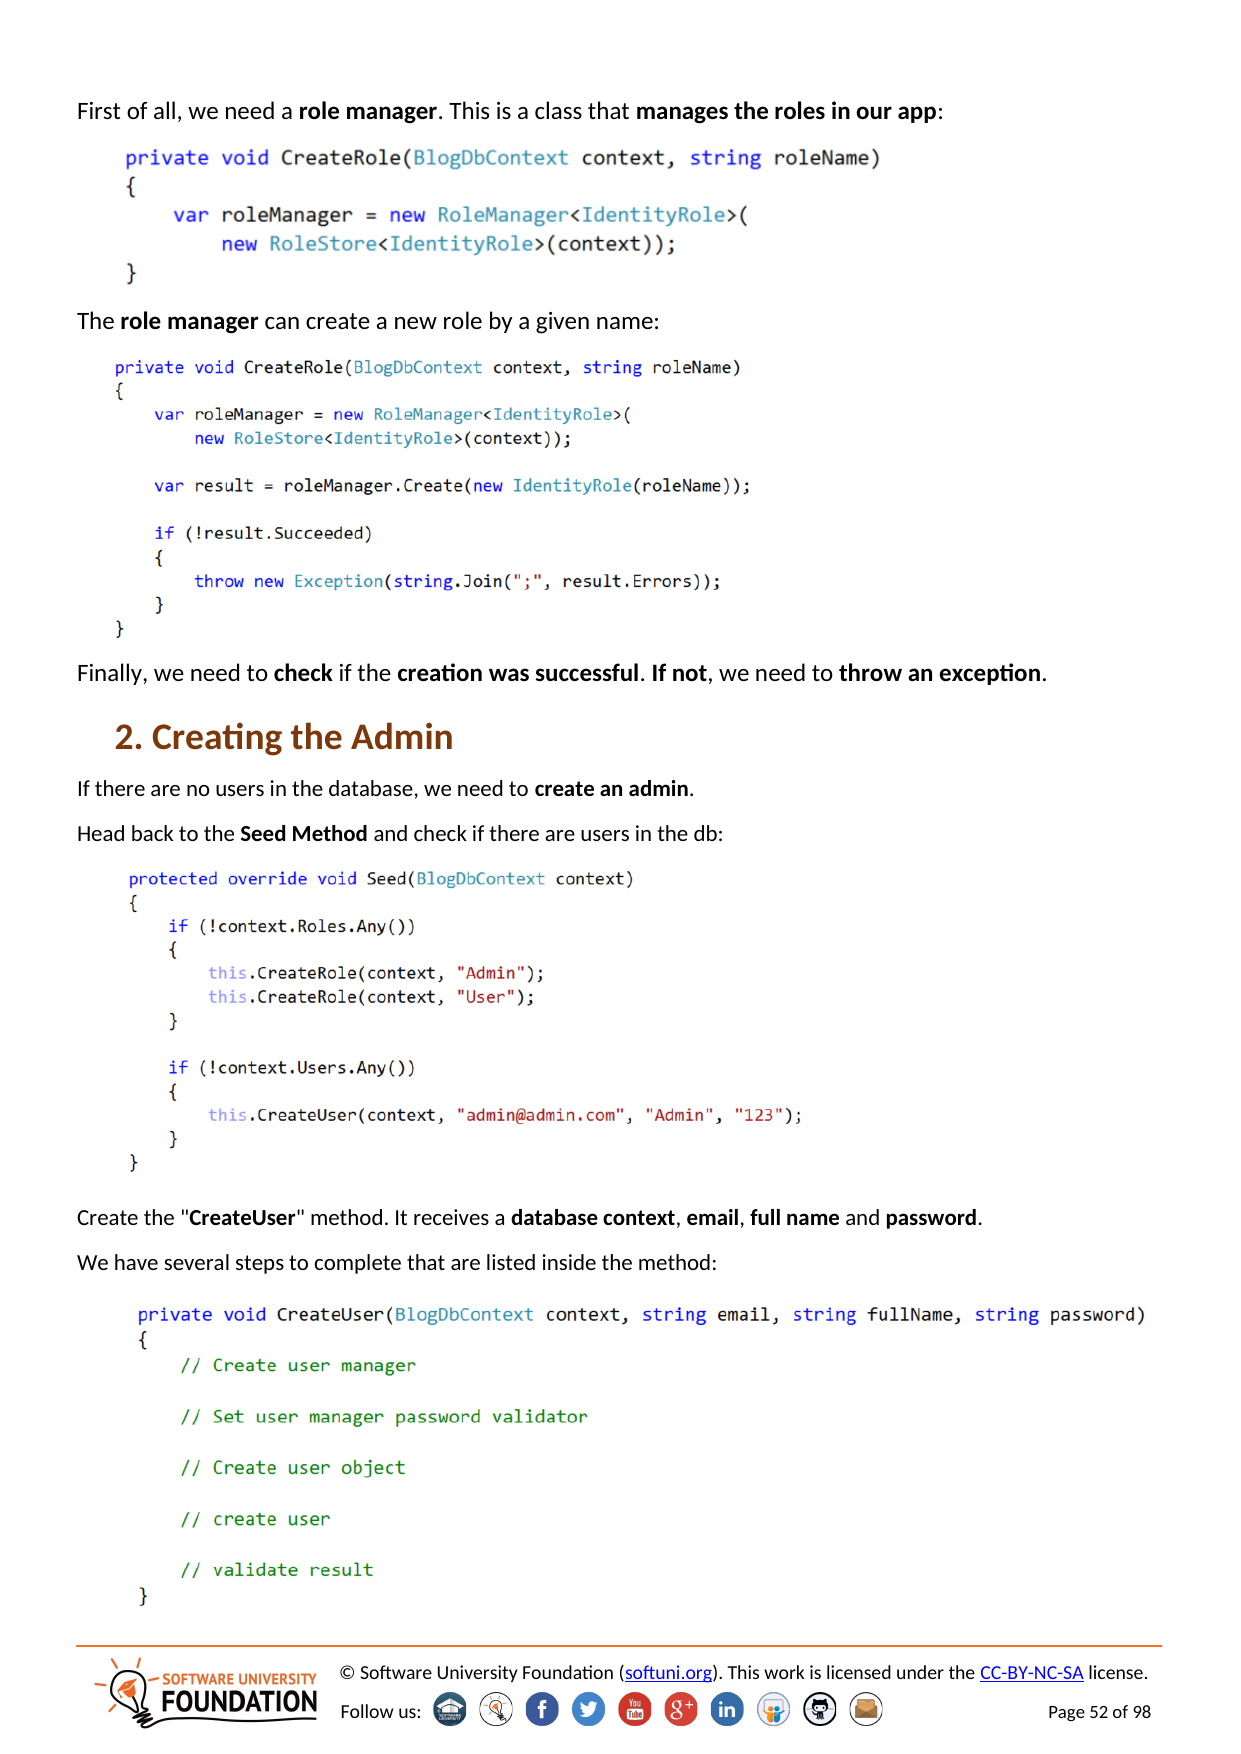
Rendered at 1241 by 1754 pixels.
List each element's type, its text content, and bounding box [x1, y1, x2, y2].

picture [849, 1692, 883, 1726]
picture [710, 1692, 744, 1726]
picture [757, 1692, 790, 1726]
picture [572, 1692, 605, 1726]
text First of all, we need a role manager. This is a class that manages the roles in our app: [77, 95, 1163, 126]
text Create the "CreateUser" method. It receives a database context, email, full name and password. [77, 1203, 1163, 1231]
text We have several steps to complete that are listed inside the method: [77, 1248, 1163, 1276]
picture [76, 142, 909, 289]
picture [664, 1692, 698, 1726]
picture [76, 1292, 1164, 1624]
picture [76, 863, 910, 1187]
text Head back to the Seed Method and check if there are users in the db: [77, 819, 1163, 847]
picture [76, 352, 906, 641]
text If there are no users in the database, we need to create an admin. [77, 774, 1163, 802]
picture [618, 1692, 652, 1726]
picture [93, 1656, 317, 1729]
subtitle Creating the Admin [114, 713, 1163, 759]
picture [479, 1692, 513, 1726]
picture [803, 1692, 837, 1726]
picture [433, 1692, 467, 1726]
text The role manager can create a new role by a given name: [77, 305, 1163, 336]
picture [525, 1692, 559, 1726]
text Finally, we need to check if the creation was successful. If not, we need to throw an exception. [77, 657, 1163, 688]
